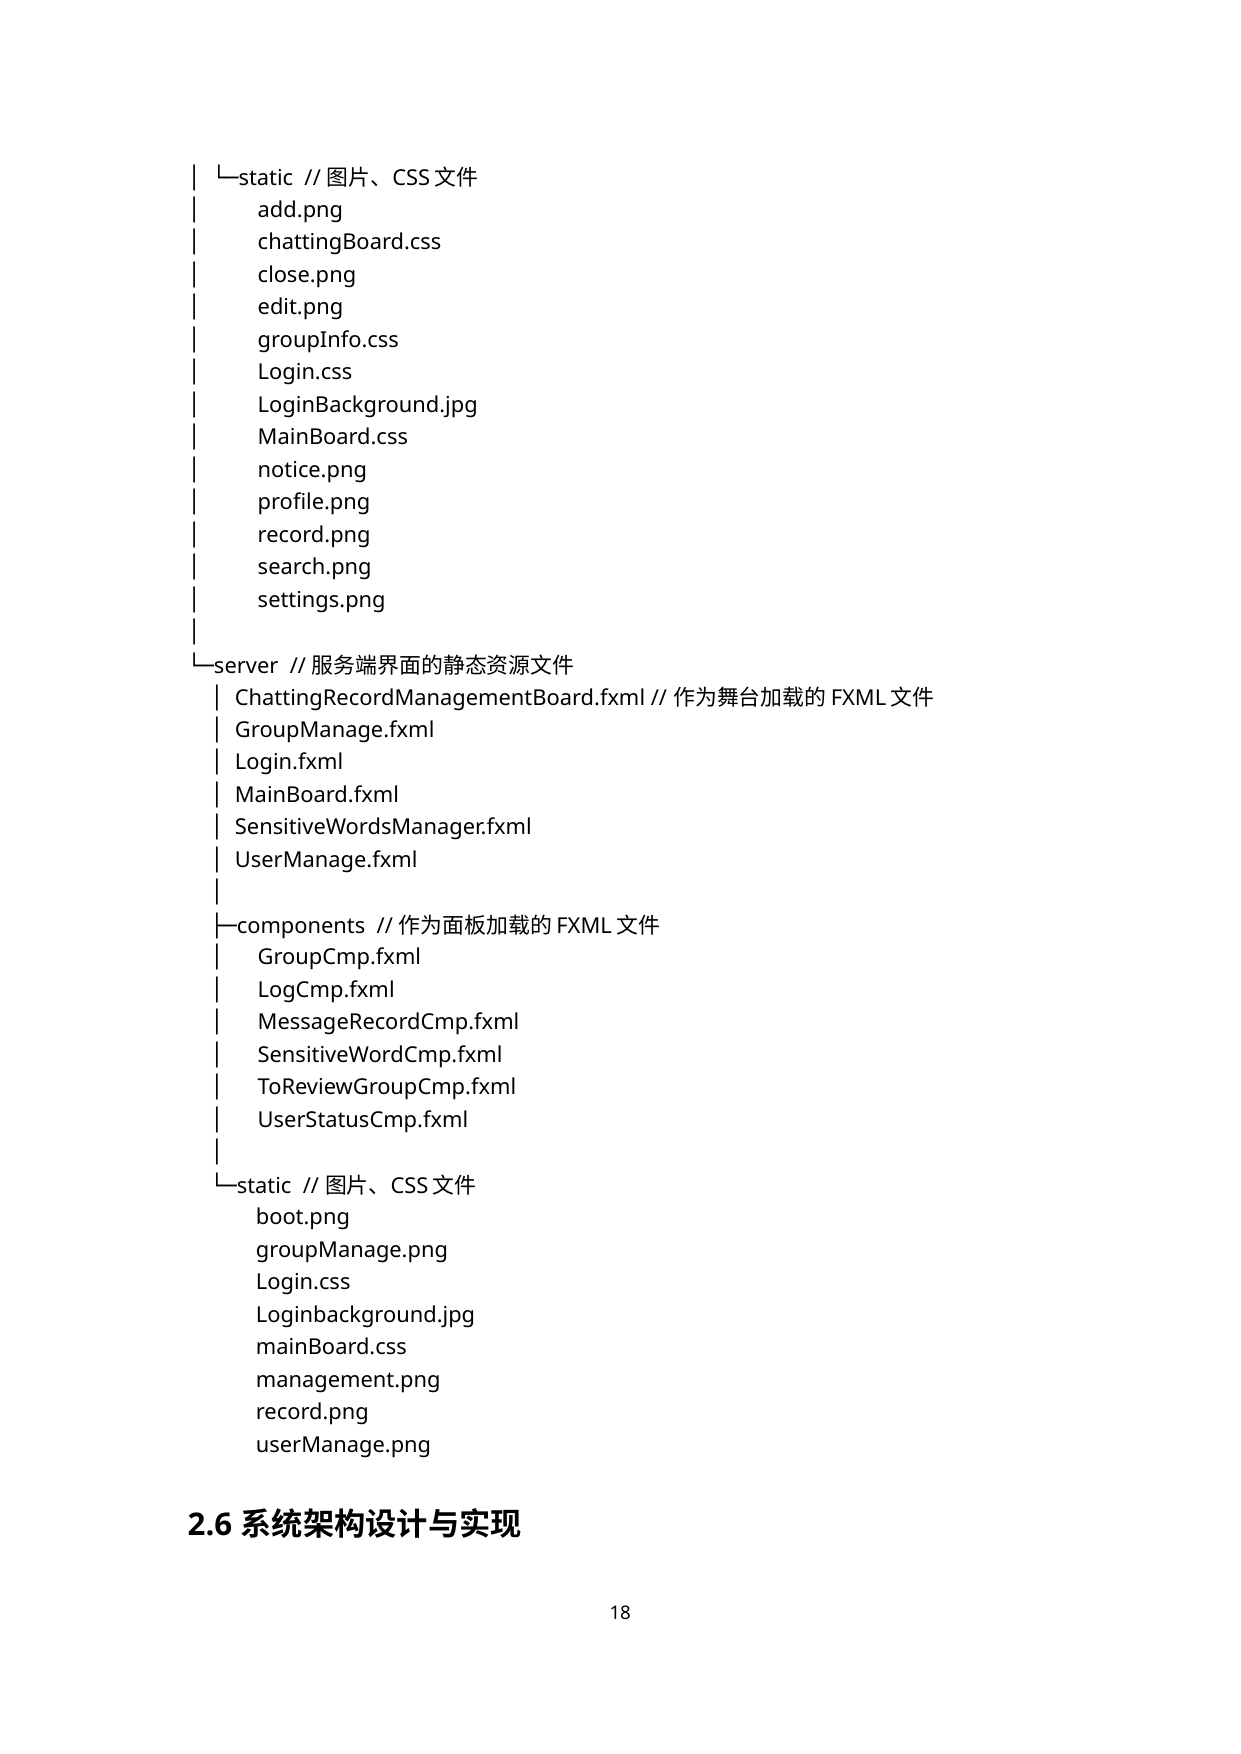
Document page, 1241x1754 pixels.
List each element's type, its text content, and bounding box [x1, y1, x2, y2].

text userManage.png [187, 1427, 1053, 1460]
text │ MessageRecordCmp.fxml [187, 1005, 1053, 1037]
text │ settings.png [187, 582, 1053, 615]
text │ UserManage.fxml [187, 842, 1053, 875]
text │ MainBoard.css [187, 420, 1053, 452]
text │ UserStatusCmp.fxml [187, 1102, 1053, 1135]
text Loginbackground.jpg [187, 1297, 1053, 1330]
text │ ChattingRecordManagementBoard.fxml // 作为舞台加载的FXML文件 [187, 680, 1053, 712]
text │ GroupManage.fxml [187, 712, 1053, 745]
text │ Login.css [187, 355, 1053, 387]
text record.png [187, 1395, 1053, 1427]
text │ LoginBackground.jpg [187, 387, 1053, 420]
text │ GroupCmp.fxml [187, 940, 1053, 972]
text │ └─static // 图片、CSS文件 [187, 160, 1053, 192]
text │ chattingBoard.css [187, 225, 1053, 257]
text │ add.png [187, 192, 1053, 225]
text │ profile.png [187, 485, 1053, 517]
text │ close.png [187, 257, 1053, 290]
text ├─components // 作为面板加载的FXML文件 [187, 907, 1053, 940]
text │ search.png [187, 550, 1053, 582]
text │ LogCmp.fxml [187, 972, 1053, 1005]
text mainBoard.css [187, 1330, 1053, 1362]
text │ SensitiveWordsManager.fxml [187, 810, 1053, 842]
text groupManage.png [187, 1232, 1053, 1265]
text │ [187, 875, 1053, 907]
text │ groupInfo.css [187, 322, 1053, 355]
text │ edit.png [187, 290, 1053, 322]
text │ Login.fxml [187, 745, 1053, 777]
text │ [187, 1135, 1053, 1167]
text │ ToReviewGroupCmp.fxml [187, 1070, 1053, 1102]
text │ notice.png [187, 452, 1053, 485]
text │ record.png [187, 517, 1053, 550]
text Login.css [187, 1265, 1053, 1297]
text │ SensitiveWordCmp.fxml [187, 1037, 1053, 1070]
subtitle 2.6 系统架构设计与实现 [187, 1489, 1053, 1554]
text │ [187, 615, 1053, 647]
text │ MainBoard.fxml [187, 777, 1053, 810]
text └─static // 图片、CSS文件 [187, 1167, 1053, 1200]
text management.png [187, 1362, 1053, 1395]
text boot.png [187, 1200, 1053, 1232]
text └─server // 服务端界面的静态资源文件 [187, 647, 1053, 680]
